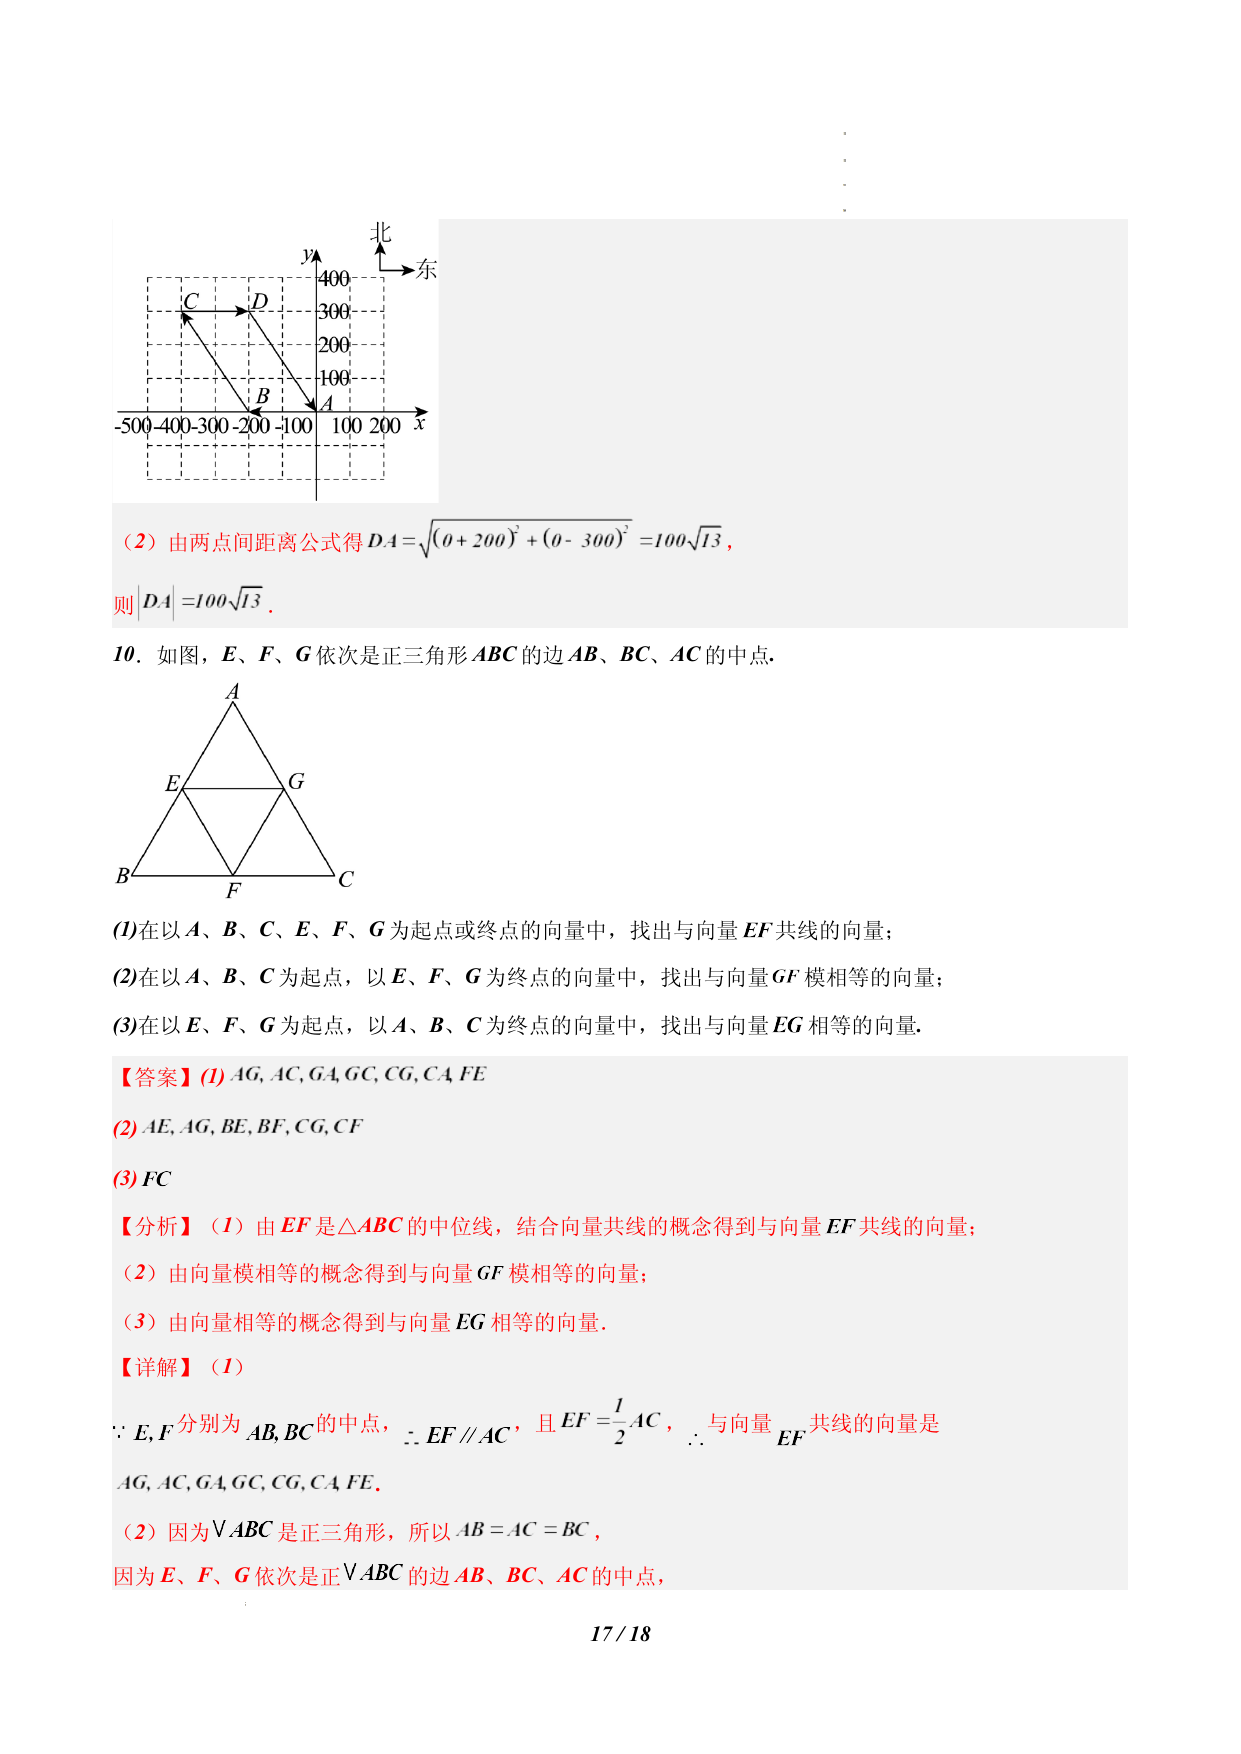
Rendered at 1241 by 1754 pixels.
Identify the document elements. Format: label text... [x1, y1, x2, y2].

text 【分析】（1）由EF是△ABC的中位线，结合向量共线的概念得到与向量共线的向量； [112, 1208, 1128, 1242]
text (3)在以E、F、G为起点，以A、B、C为终点的向量中，找出与向量相等的向量. [112, 1006, 1128, 1043]
text (2)在以A、B、C为起点，以E、F、G为终点的向量中，找出与向量模相等的向量； [112, 958, 1128, 992]
text (3) [112, 1160, 1128, 1196]
text （2）由两点间距离公式得， [112, 515, 1128, 568]
text 因为E、F、G依次是正的边AB、BC、AC的中点， [112, 1560, 1128, 1590]
text 【答案】(1) [112, 1056, 1128, 1095]
text (1)在以A、B、C、E、F、G为起点或终点的向量中，找出与向量共线的向量； [112, 912, 1128, 945]
text （2）因为是正三角形，所以， [112, 1516, 1128, 1547]
text 则． [112, 581, 1128, 628]
text 【详解】（1） [112, 1352, 1128, 1379]
picture [112, 219, 439, 503]
text 分别为的中点，，且，与向量共线的向量是. [112, 1392, 1128, 1503]
text （3）由向量相等的概念得到与向量相等的向量． [112, 1302, 1128, 1339]
picture [112, 680, 356, 900]
text （2）由向量模相等的概念得到与向量模相等的向量； [112, 1255, 1128, 1289]
text (2) [112, 1108, 1128, 1148]
picture [402, 1429, 423, 1449]
text 10．如图，E、F、G依次是正三角形ABC的边AB、BC、AC的中点. [112, 640, 1128, 667]
